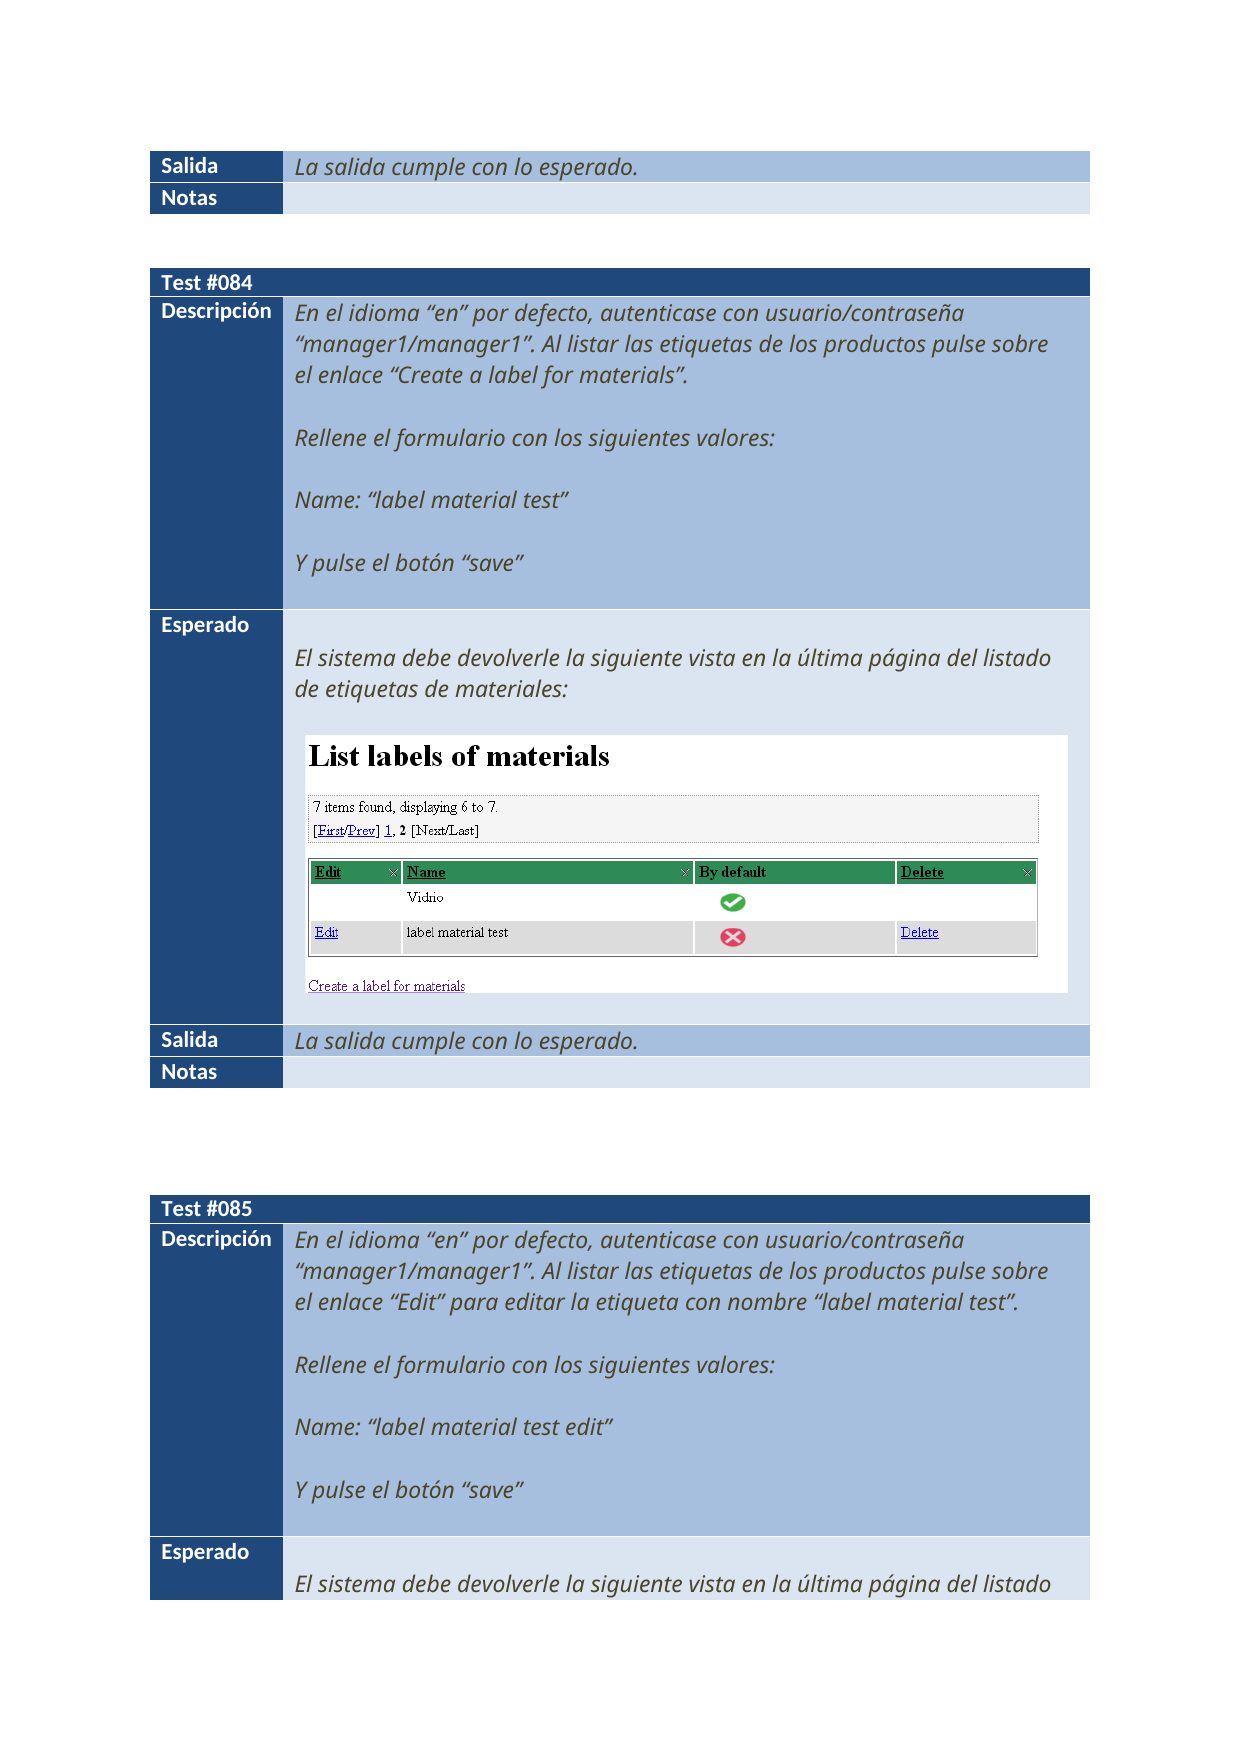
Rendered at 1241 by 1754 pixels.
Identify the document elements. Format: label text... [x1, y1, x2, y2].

table_header Test #085 [150, 1195, 1090, 1223]
picture [305, 735, 1068, 993]
table_cell La salida cumple con lo esperado. [283, 1025, 1090, 1056]
table_header Test #084 [150, 268, 1090, 296]
table_cell [283, 183, 1090, 214]
table_cell En el idioma “en” por defecto, autenticase con usuario/contraseña “manager1/manager1”. Al listar las etiquetas de los productos pulse sobre el enlace “Create a label for materials”. Rellene el formulario con los siguientes valores: Name: “label material test” Y pulse el botón “save” [283, 297, 1090, 609]
table_cell Esperado [150, 1537, 283, 1600]
table_cell En el idioma “en” por defecto, autenticase con usuario/contraseña “manager1/manager1”. Al listar las etiquetas de los productos pulse sobre el enlace “Edit” para editar la etiqueta con nombre “label material test”. Rellene el formulario con los siguientes valores: Name: “label material test edit” Y pulse el botón “save” [283, 1224, 1090, 1536]
table_cell Esperado [150, 610, 283, 1024]
table_cell Descripción [150, 297, 283, 609]
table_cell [283, 1537, 1090, 1600]
table_cell El sistema debe devolverle la siguiente vista en la última página del listado de etiquetas de materiales: [283, 610, 1090, 1024]
table_cell Descripción [150, 1224, 283, 1536]
table_cell La salida cumple con lo esperado. [283, 151, 1090, 182]
table_cell Notas [150, 1057, 283, 1088]
table_cell Salida [150, 151, 283, 182]
table_cell Salida [150, 1025, 283, 1056]
table_cell Notas [150, 183, 283, 214]
table_cell [283, 1057, 1090, 1088]
